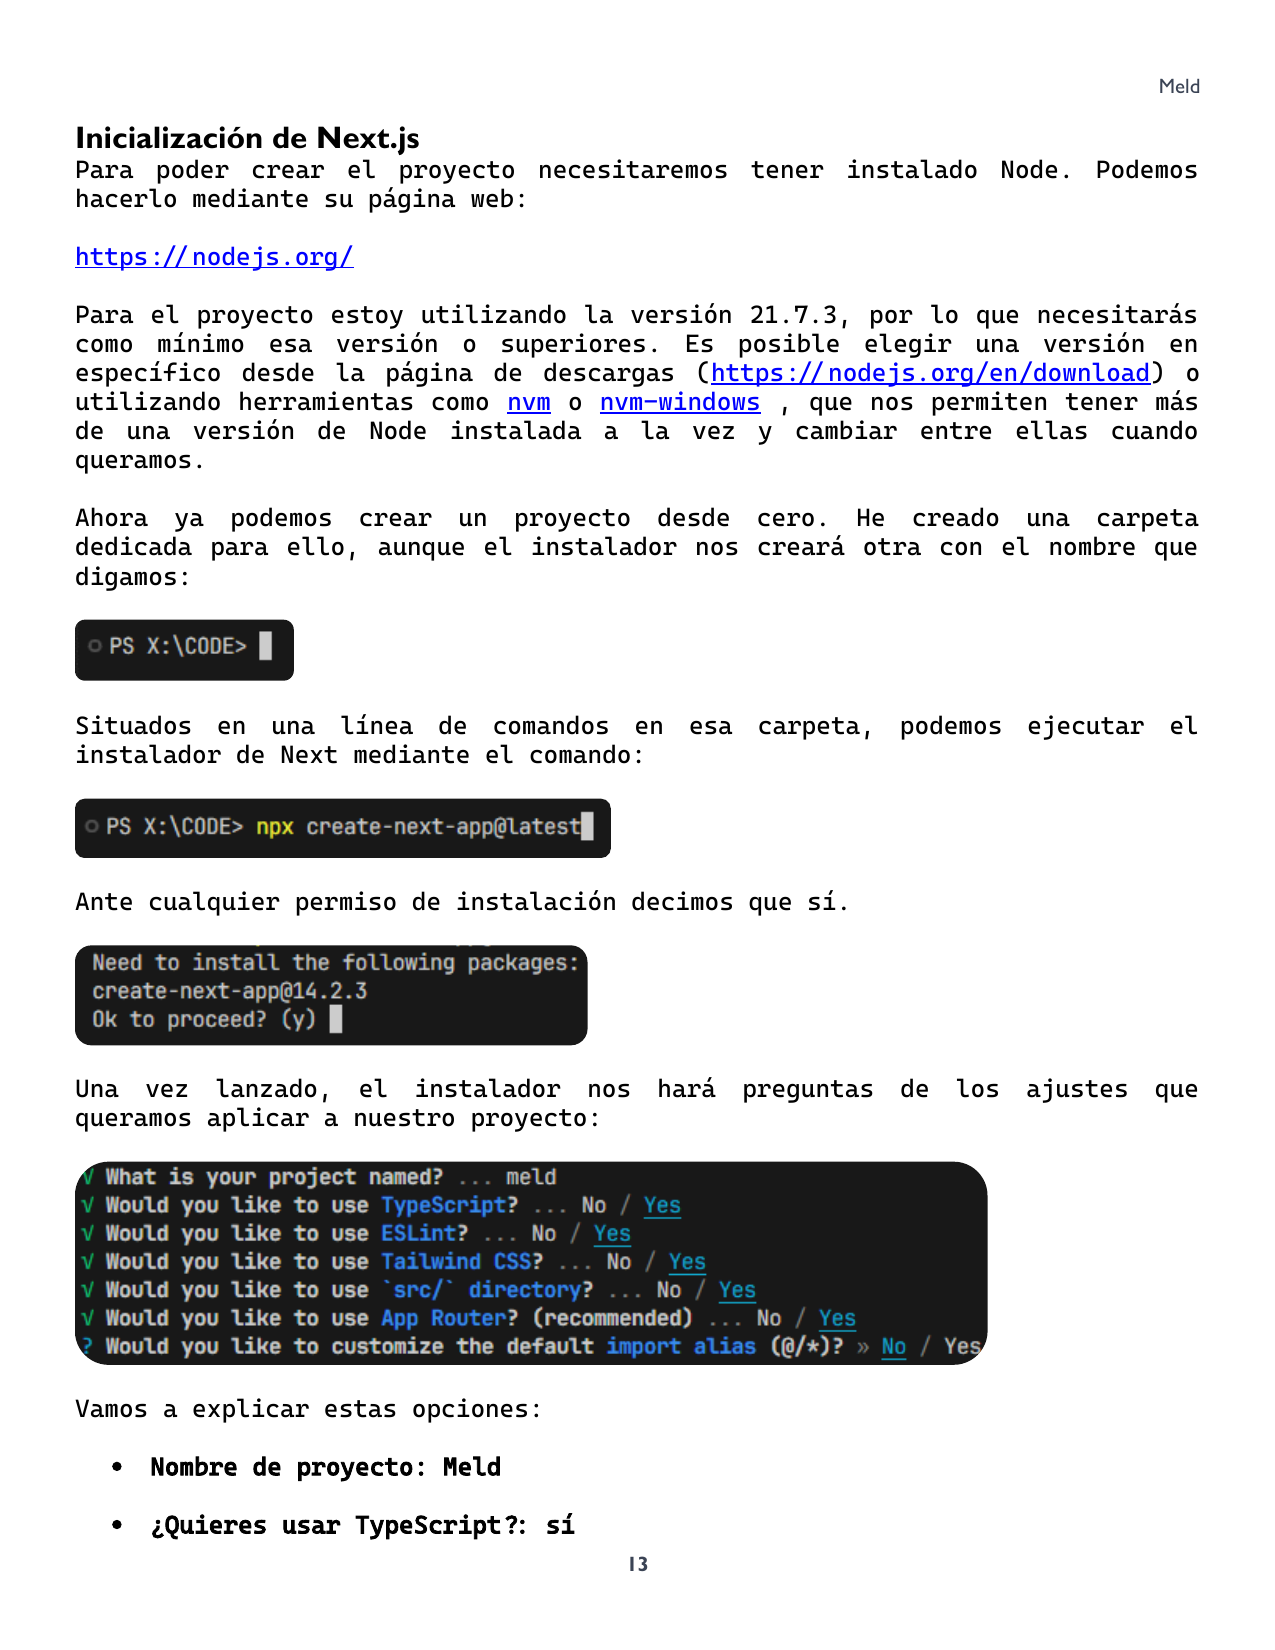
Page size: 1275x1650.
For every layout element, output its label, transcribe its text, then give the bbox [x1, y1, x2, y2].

list ¿Quieres usar TypeScript?: sí [112, 1510, 1200, 1539]
picture [75, 1161, 988, 1365]
text https://nodejs.org/ [75, 242, 1200, 271]
picture [75, 798, 611, 858]
text Situados en una línea de comandos en esa carpeta, podemos ejecutar el instalador de Next mediante el comando: [75, 711, 1200, 769]
text Vamos a explicar estas opciones: [75, 1394, 1200, 1423]
subtitle Inicialización de Next.js [75, 122, 1200, 155]
text Ahora ya podemos crear un proyecto desde cero. He creado una carpeta dedicada para ello, aunque el instalador nos creará otra con el nombre que digamos: [75, 503, 1200, 591]
picture [75, 619, 294, 681]
text Una vez lanzado, el instalador nos hará preguntas de los ajustes que queramos aplicar a nuestro proyecto: [75, 1074, 1200, 1133]
text Para poder crear el proyecto necesitaremos tener instalado Node. Podemos hacerlo mediante su página web: [75, 155, 1200, 213]
text Ante cualquier permiso de instalación decimos que sí. [75, 887, 1200, 916]
text Para el proyecto estoy utilizando la versión 21.7.3, por lo que necesitarás como mínimo esa versión o superiores. Es posible elegir una versión en específico desde la página de descargas (https://nodejs.org/en/download) o utilizando herramientas como nvm o nvm-windows , que nos permiten tener más de una versión de Node instalada a la vez y cambiar entre ellas cuando queramos. [75, 300, 1200, 474]
list Nombre de proyecto: Meld [112, 1452, 1200, 1481]
picture [75, 945, 588, 1046]
